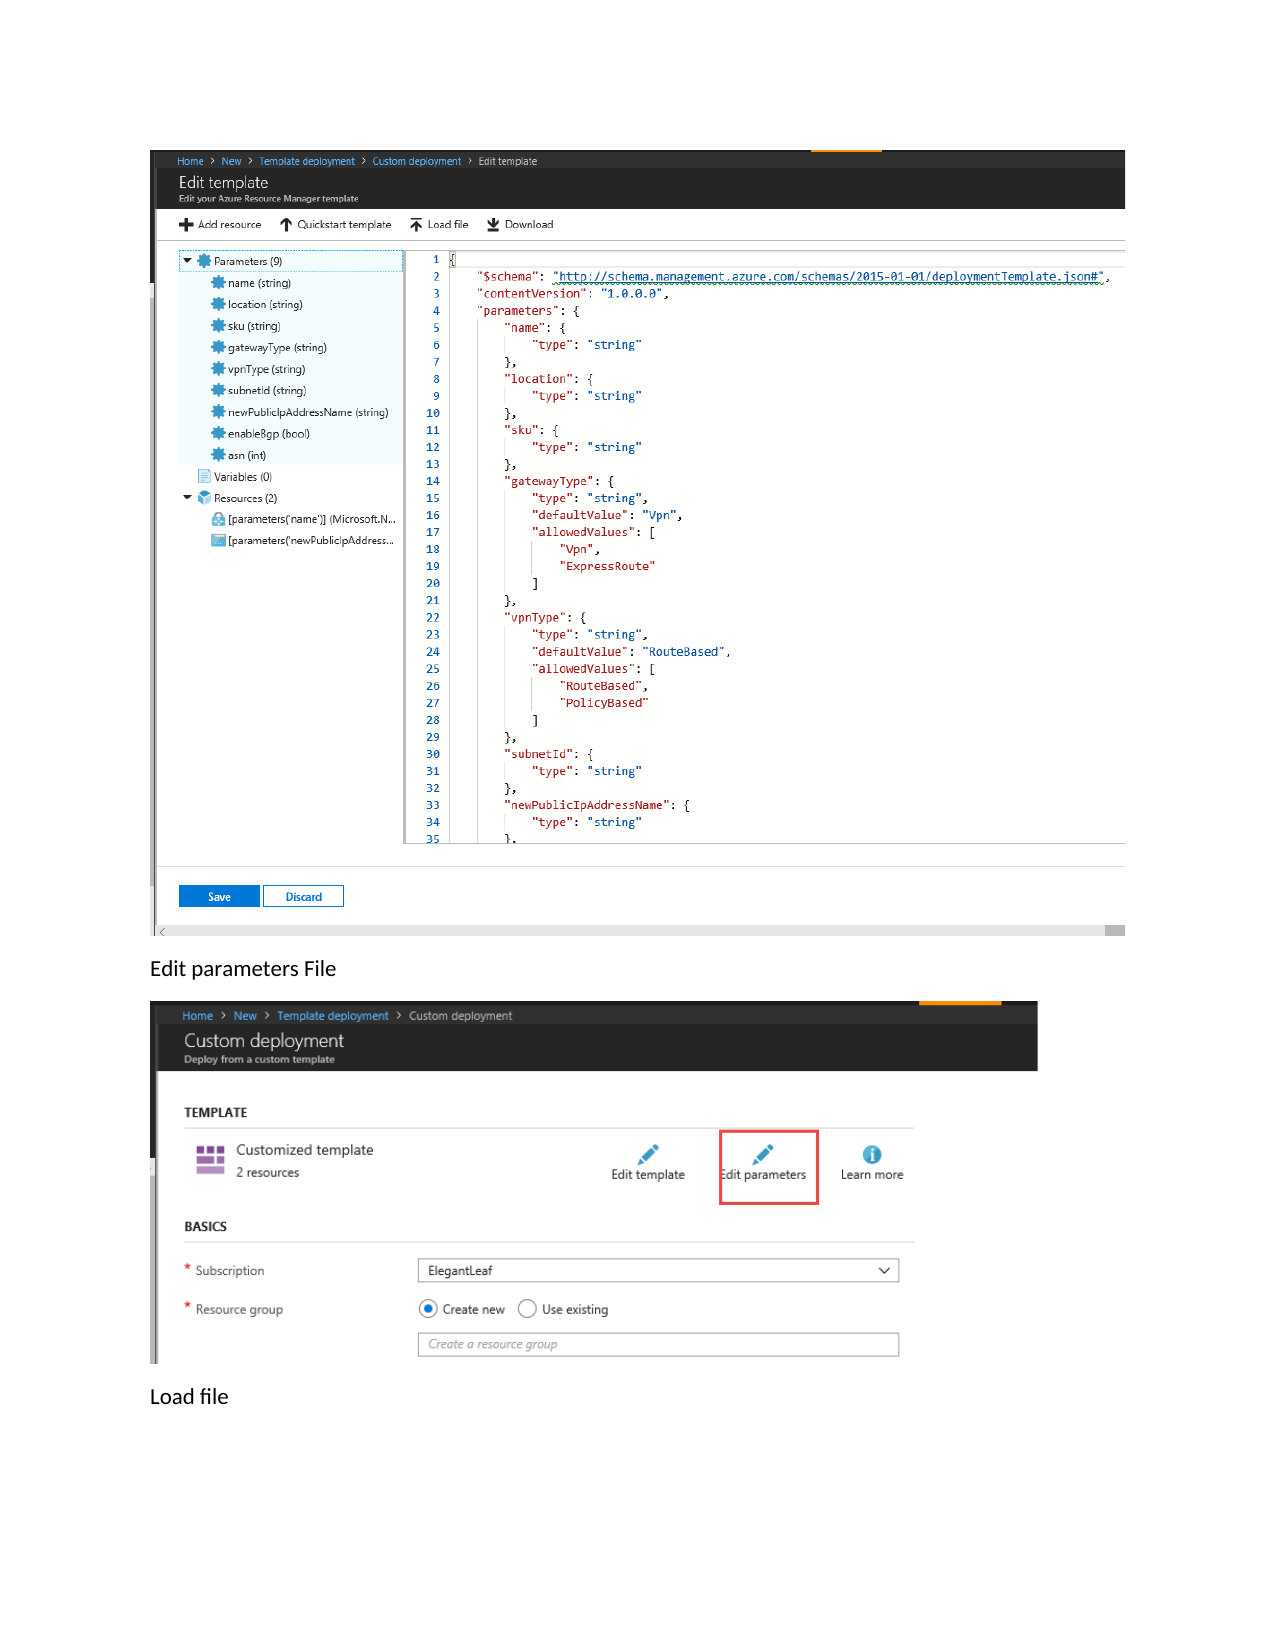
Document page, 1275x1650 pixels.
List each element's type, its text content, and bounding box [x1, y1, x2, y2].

picture [150, 1001, 1038, 1364]
text Load file [150, 1382, 1125, 1410]
text Edit parameters File [150, 954, 1125, 982]
picture [150, 150, 1125, 936]
